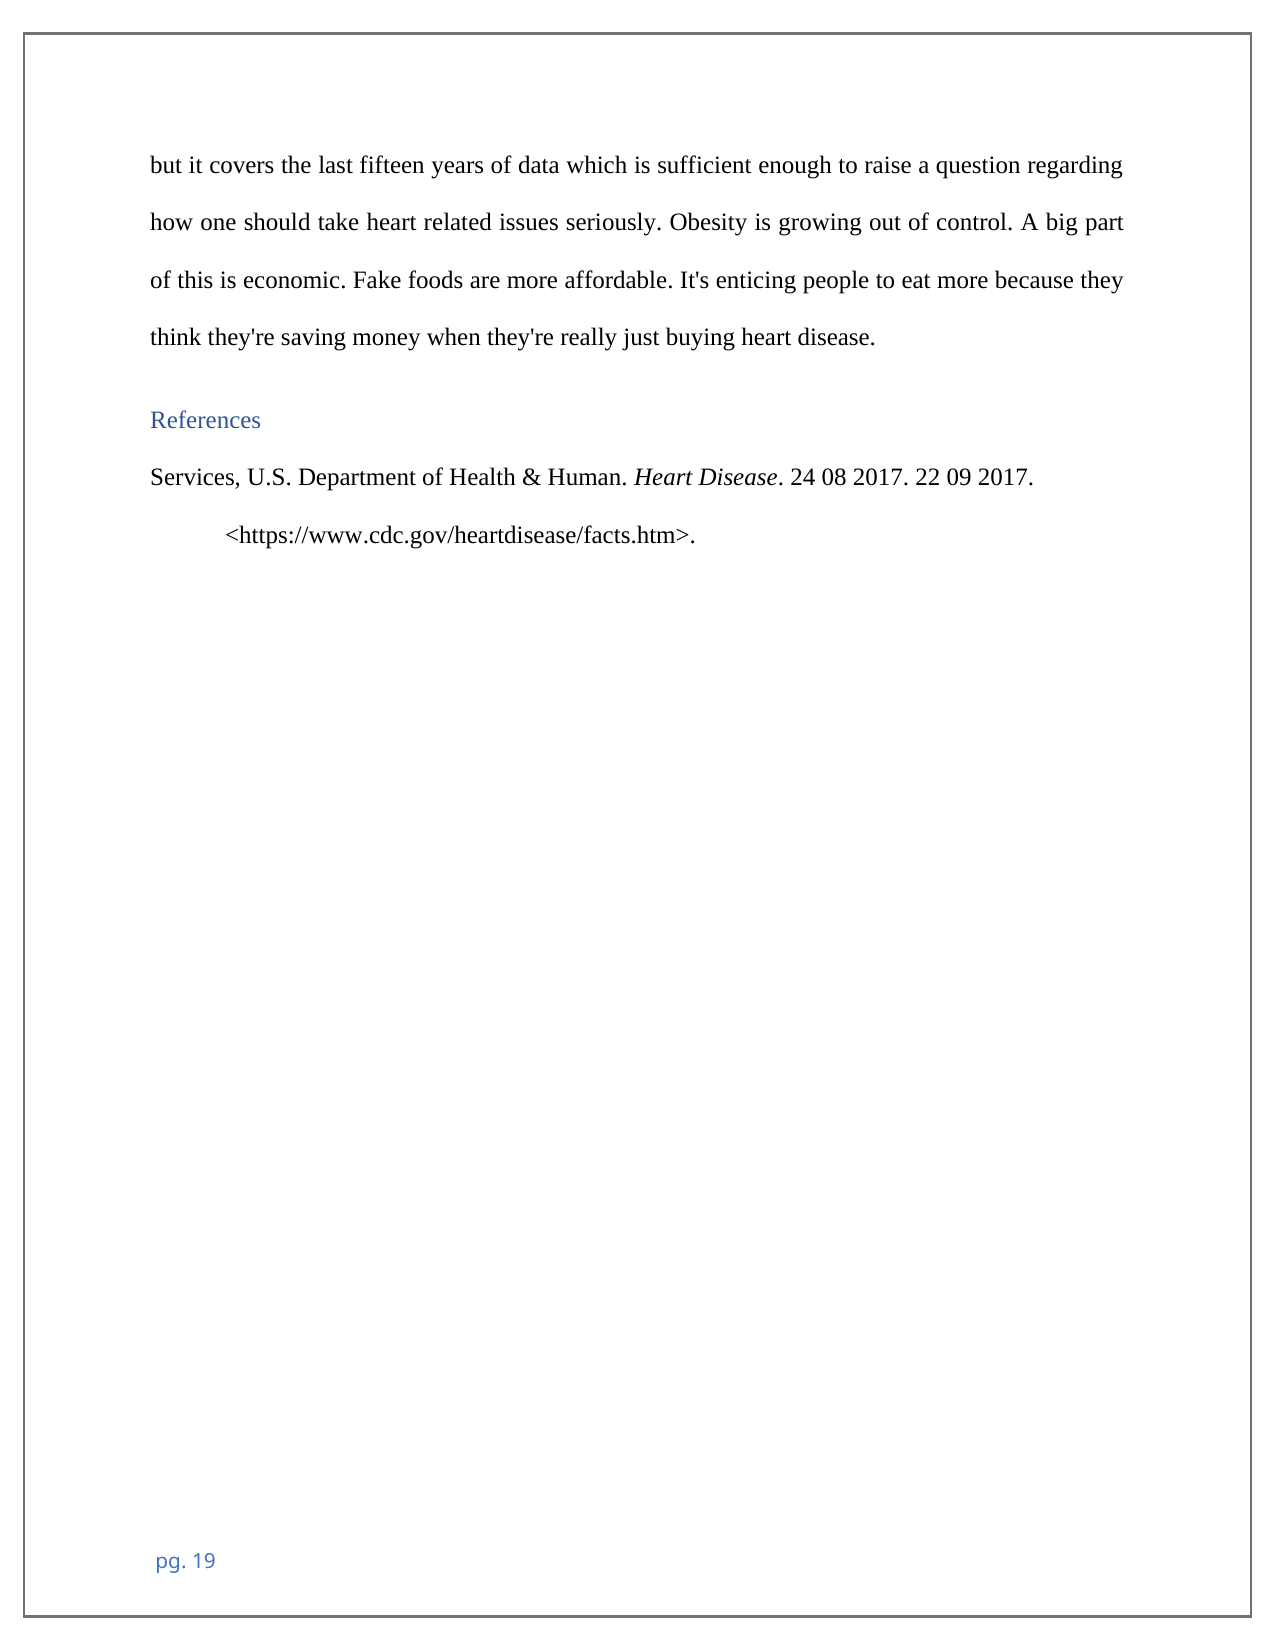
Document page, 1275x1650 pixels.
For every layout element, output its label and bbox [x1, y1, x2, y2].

text [150, 150, 1125, 351]
